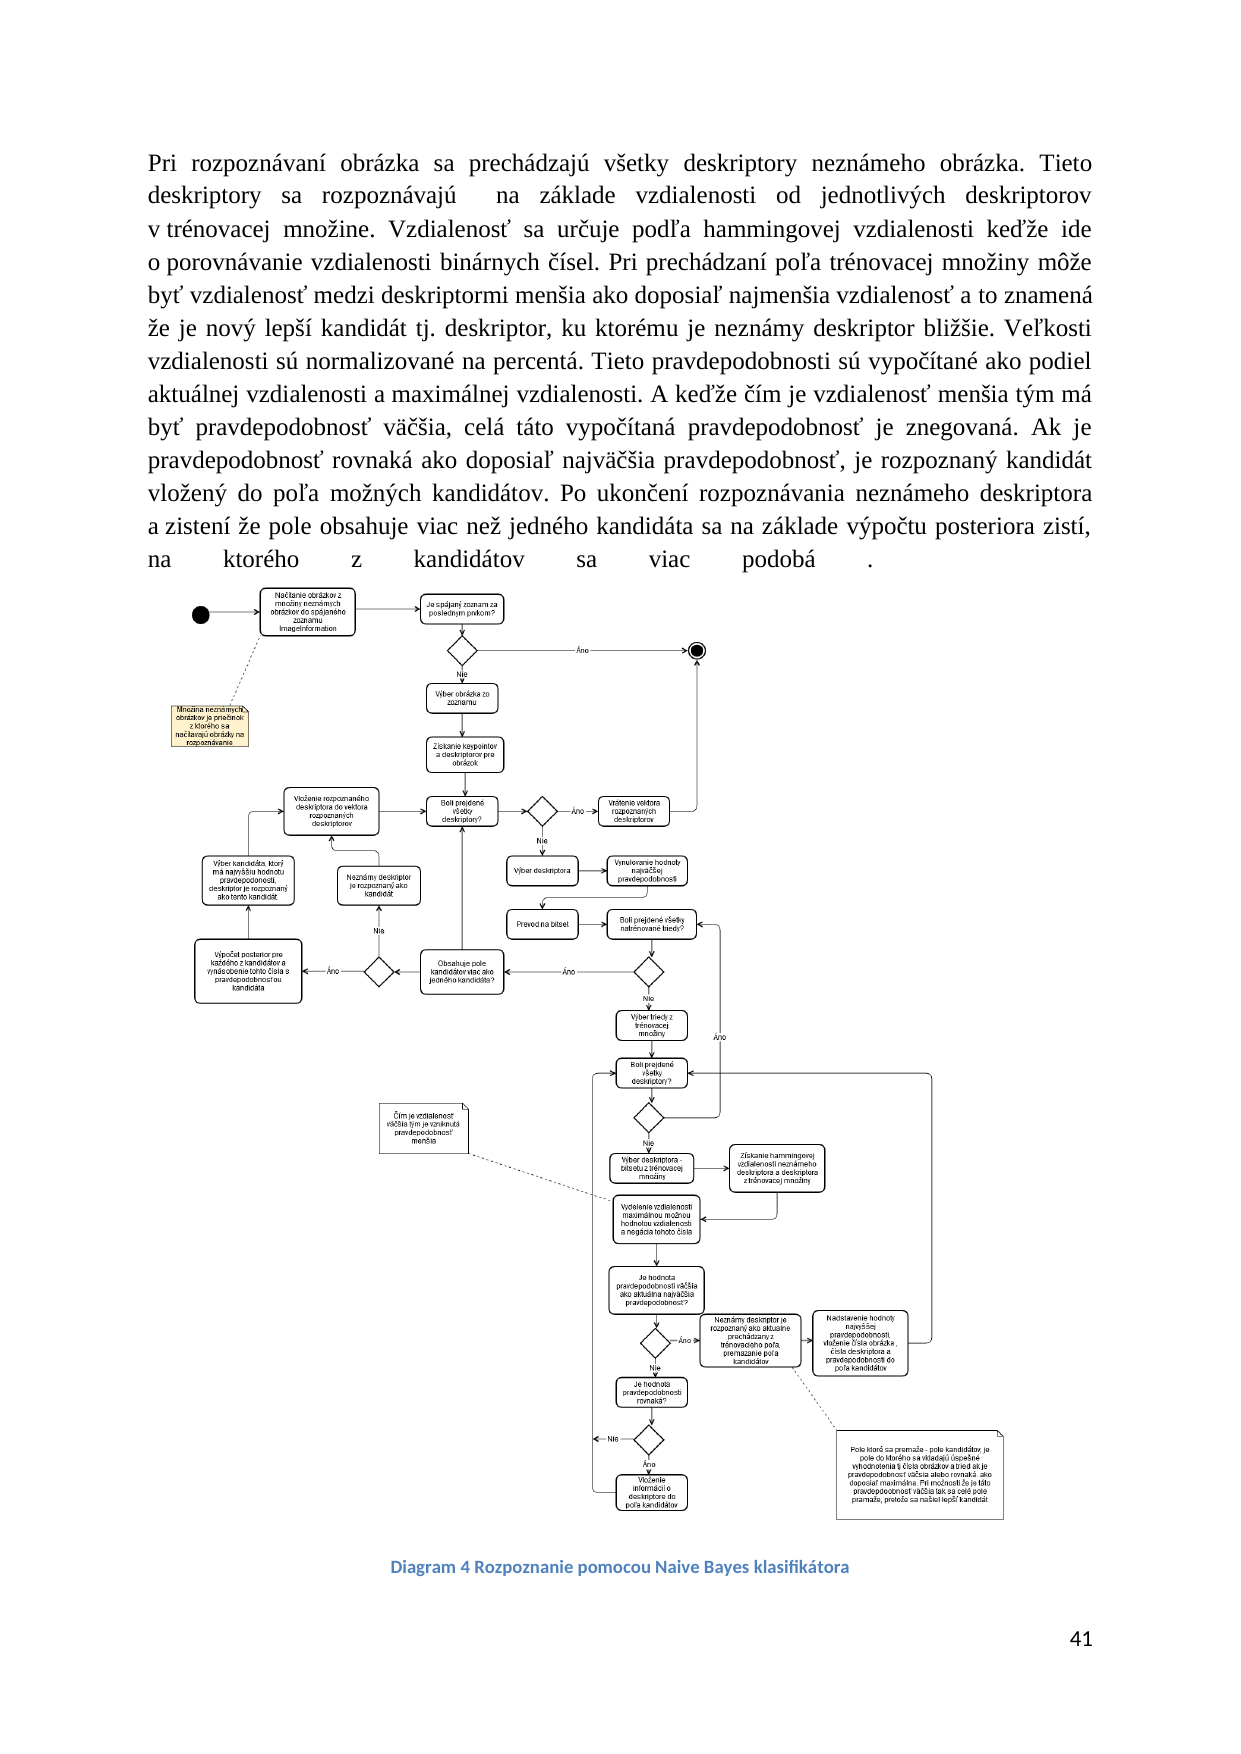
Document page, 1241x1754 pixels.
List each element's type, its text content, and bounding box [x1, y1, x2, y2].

picture [147, 576, 1017, 1531]
